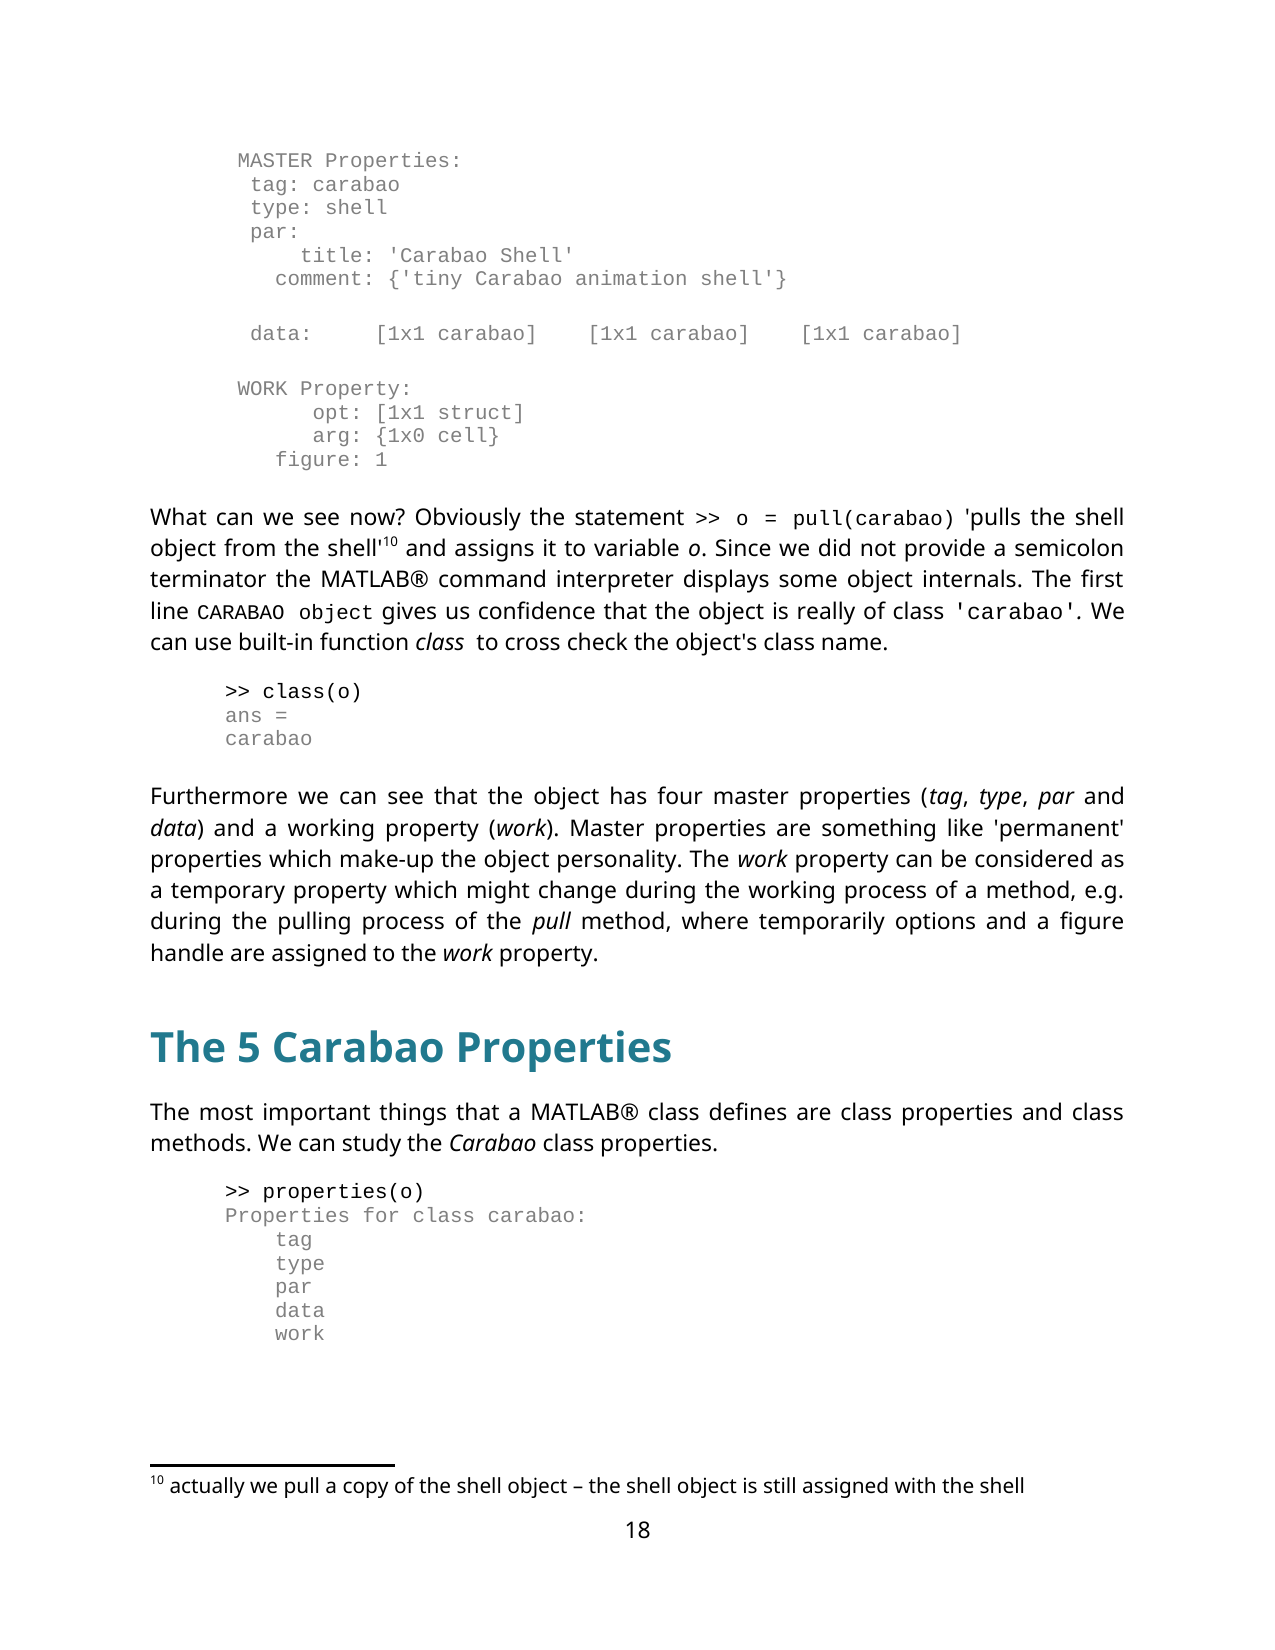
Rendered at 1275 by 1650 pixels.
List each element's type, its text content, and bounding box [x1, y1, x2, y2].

subtitle The 5 Carabao Properties [150, 1018, 1125, 1074]
text >> class(o) [225, 681, 1125, 704]
text tag [225, 1229, 1125, 1252]
text type [225, 1252, 1125, 1276]
text arg: {1x0 cell} [225, 425, 1125, 449]
text work [225, 1323, 1125, 1347]
text figure: 1 [225, 449, 1125, 473]
text title: 'Carabao Shell' [225, 244, 1125, 268]
text tag: carabao [225, 174, 1125, 197]
text What can we see now? Obviously the statement >> o = pull(carabao) 'pulls the shell object from the shell' and assigns it to variable o. Since we did not provide a semicolon terminator the MATLAB® command interpreter displays some object internals. The first line CARABAO object gives us confidence that the object is really of class 'carabao'. We can use built-in function class to cross check the object's class name. [150, 501, 1125, 657]
text The most important things that a MATLAB® class defines are class properties and class methods. We can study the Carabao class properties. [150, 1095, 1125, 1158]
text ans = [225, 704, 1125, 728]
text par [225, 1276, 1125, 1300]
text opt: [1x1 struct] [225, 402, 1125, 425]
text MASTER Properties: [225, 150, 1125, 174]
text >> properties(o) [225, 1182, 1125, 1205]
text Properties for class carabao: [225, 1205, 1125, 1229]
text type: shell [225, 197, 1125, 221]
text carabao [225, 728, 1125, 752]
text comment: {'tiny Carabao animation shell'} [225, 268, 1125, 292]
text par: [225, 221, 1125, 244]
text Furthermore we can see that the object has four master properties (tag, type, par and data) and a working property (work). Master properties are something like 'permanent' properties which make-up the object personality. The work property can be considered as a temporary property which might change during the working process of a method, e.g. during the pulling process of the pull method, where temporarily options and a figure handle are assigned to the work property. [150, 780, 1125, 968]
text WORK Property: [225, 378, 1125, 402]
text data: [1x1 carabao] [1x1 carabao] [1x1 carabao] [225, 323, 1125, 347]
text data [225, 1300, 1125, 1323]
